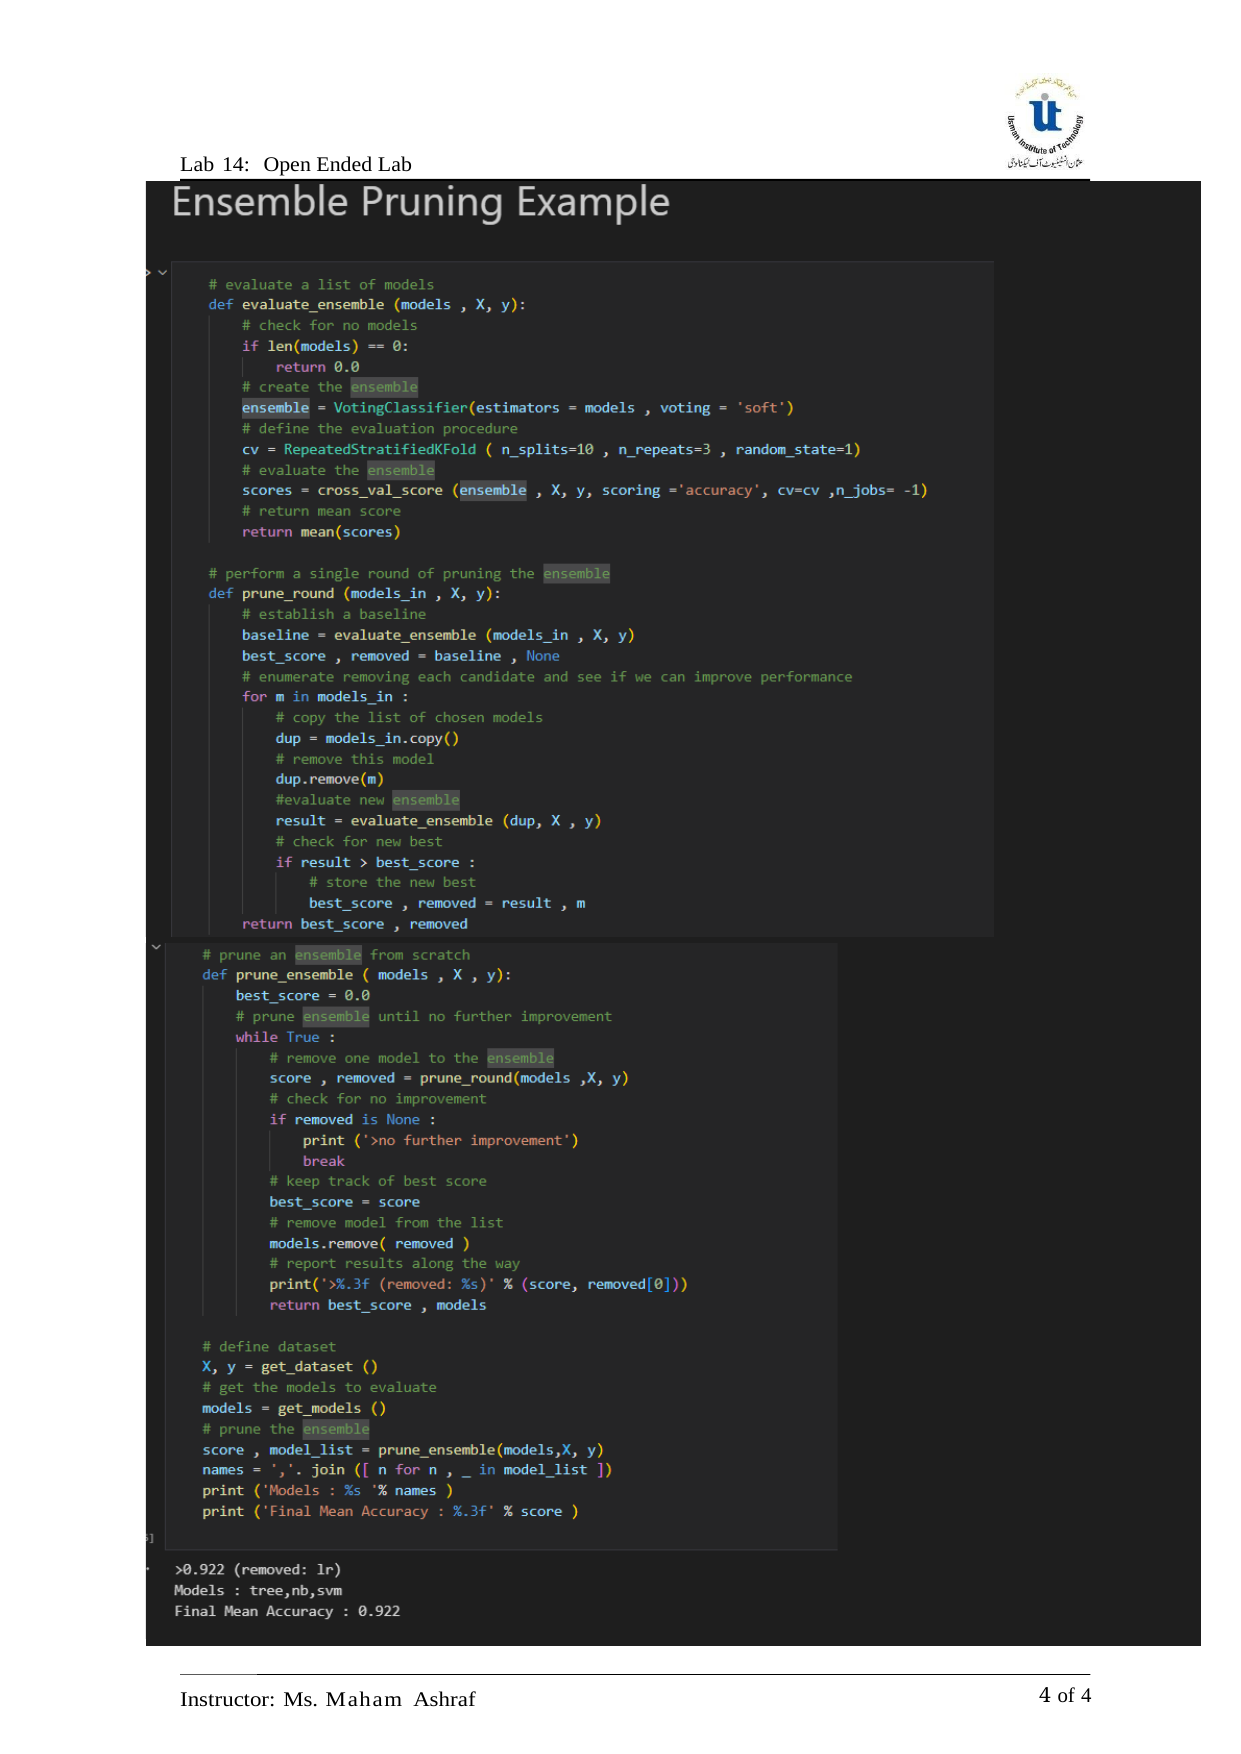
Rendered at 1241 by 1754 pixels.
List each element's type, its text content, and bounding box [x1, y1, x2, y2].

picture [145, 943, 838, 1639]
picture [145, 181, 994, 937]
picture [1004, 73, 1085, 170]
